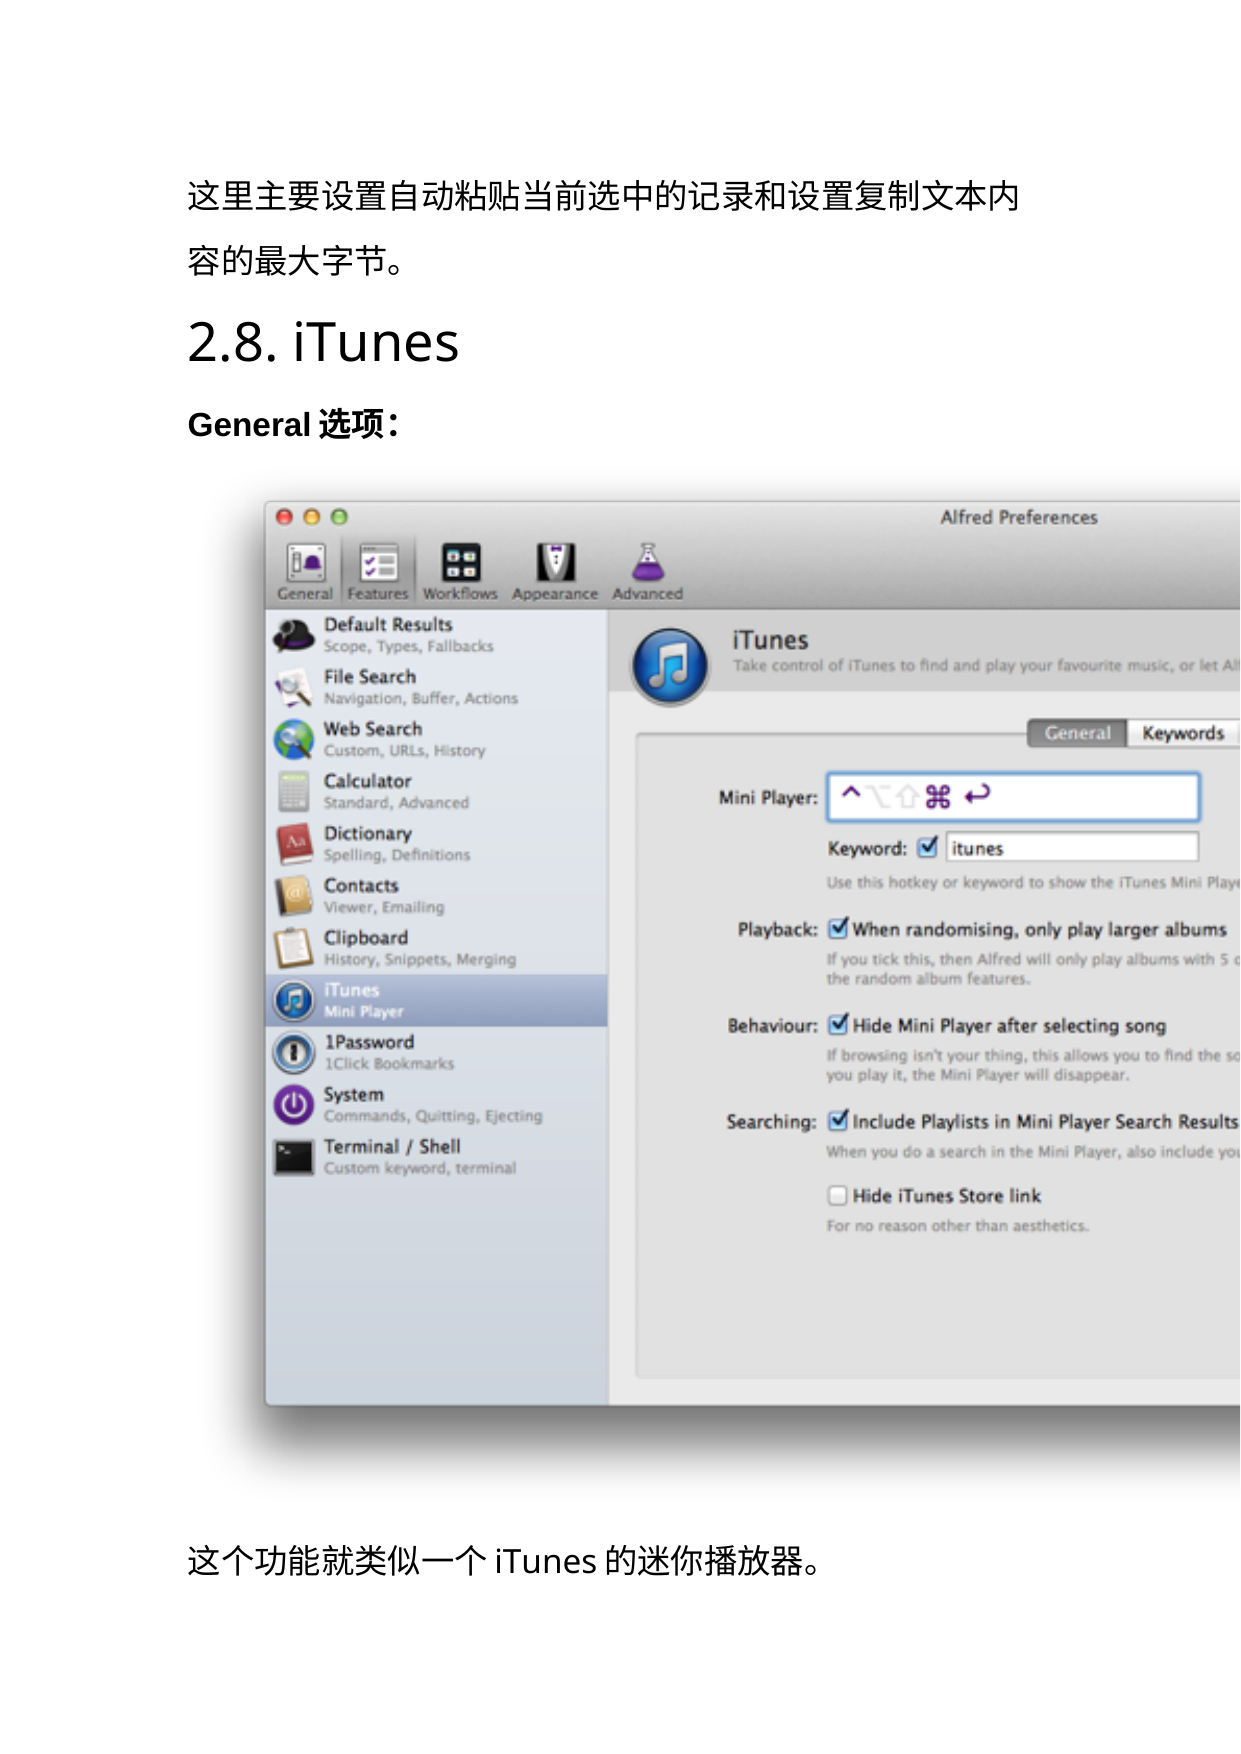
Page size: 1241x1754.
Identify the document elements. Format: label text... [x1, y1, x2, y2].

picture [187, 454, 1241, 1515]
text 这里主要设置自动粘贴当前选中的记录和设置复制文本内容的最大字节。 [187, 162, 1053, 292]
text General选项： [187, 389, 1053, 454]
text 2.8. iTunes [187, 292, 1053, 389]
text 这个功能就类似一个iTunes的迷你播放器。 [187, 1527, 1053, 1592]
